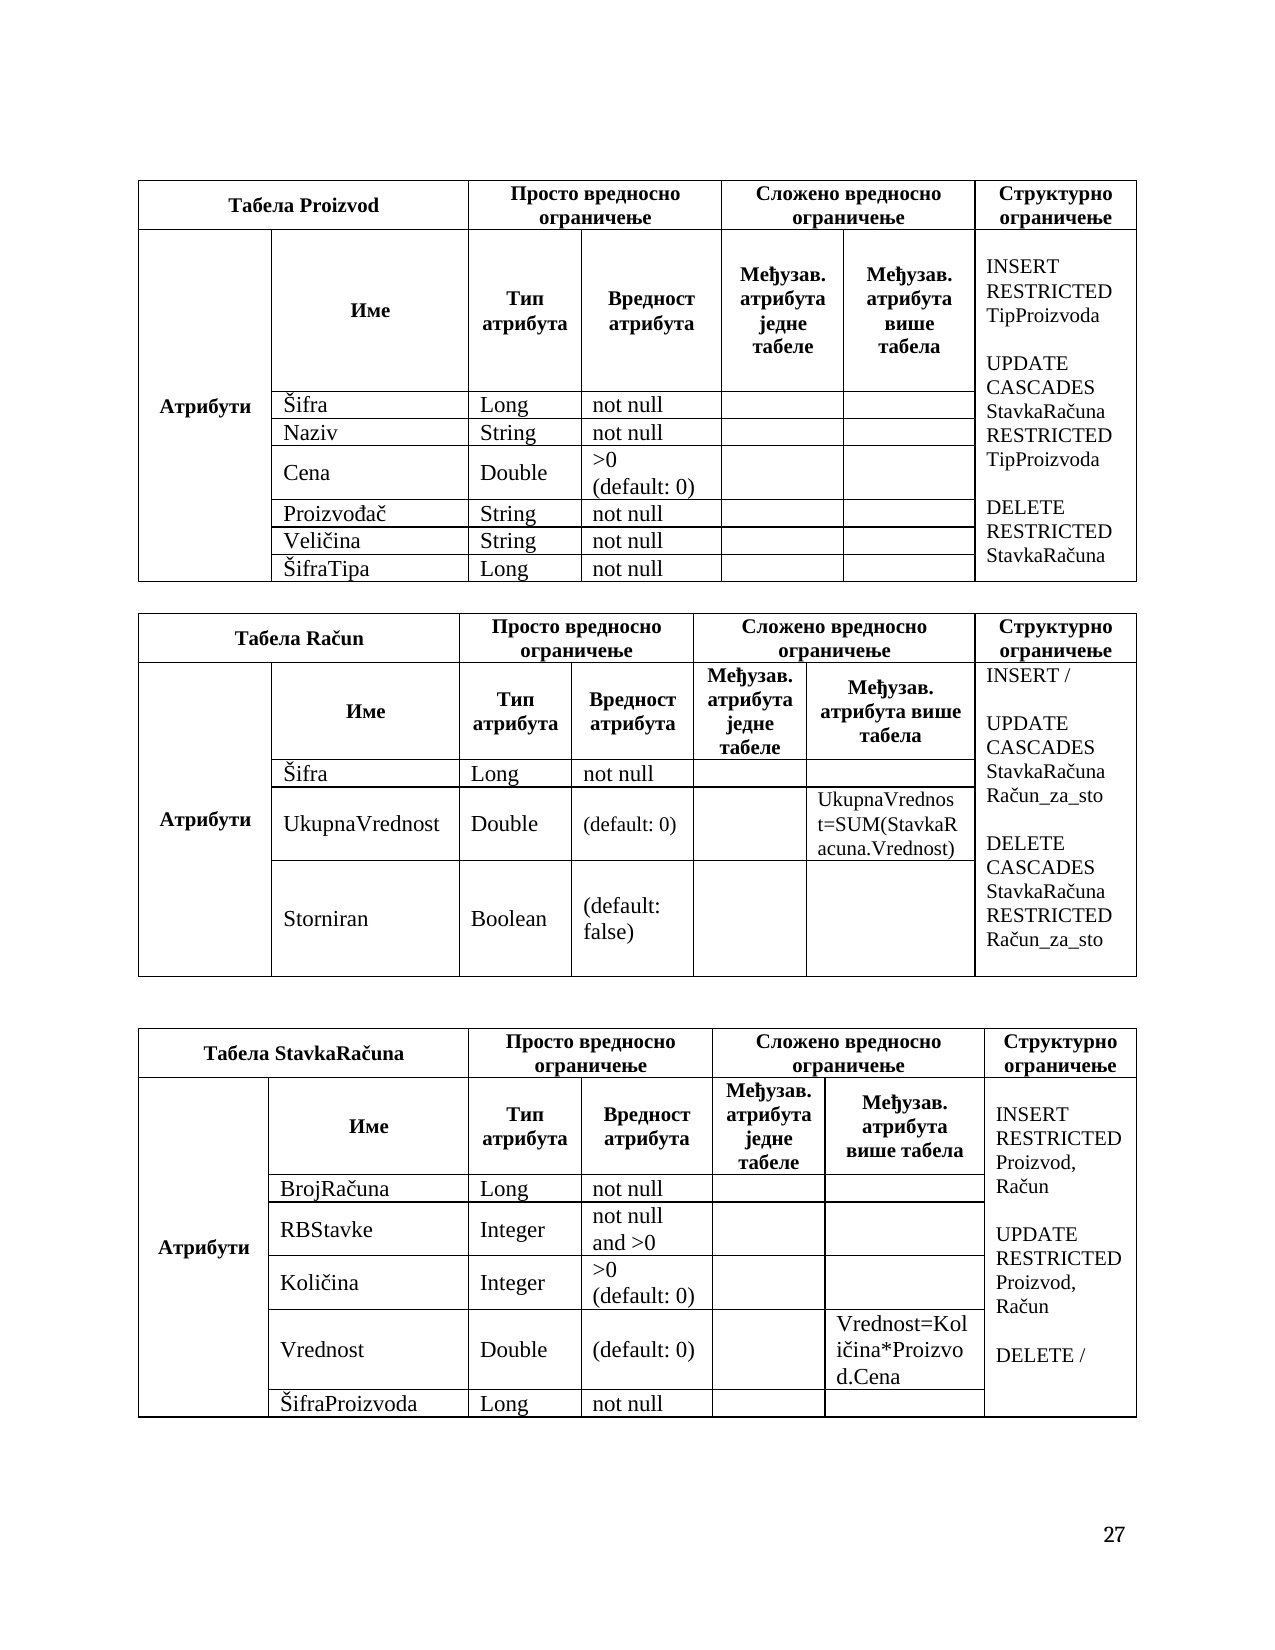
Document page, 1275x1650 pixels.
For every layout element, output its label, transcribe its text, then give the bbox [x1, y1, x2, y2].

table_cell Вредност атрибута [582, 1078, 712, 1174]
table_cell not null [582, 419, 721, 445]
table_cell Атрибути [139, 1078, 268, 1416]
table_cell not null [582, 1175, 712, 1201]
table_header Просто вредносно ограничење [469, 181, 721, 229]
table_cell Double [469, 446, 581, 499]
table_cell not null [572, 760, 693, 786]
table_cell [844, 392, 974, 418]
table_header Сложено вредносно ограничење [694, 614, 974, 662]
table_cell INSERT RESTRICTED Proizvod, Račun UPDATE RESTRICTED Proizvod, Račun DELETE / [985, 1078, 1136, 1416]
table_cell String [469, 419, 581, 445]
table_cell Међузав. атрибута једне табеле [713, 1078, 824, 1174]
table_cell [713, 1175, 824, 1201]
table_cell [826, 1390, 984, 1416]
table_cell >0 (default: 0) [582, 1256, 712, 1309]
table_cell Long [469, 555, 581, 581]
table_cell (default: false) [572, 861, 693, 976]
table_cell Име [269, 1078, 468, 1174]
table_cell Integer [469, 1203, 581, 1255]
table_cell [844, 555, 974, 581]
table_cell Вредност атрибута [582, 230, 721, 391]
table_cell INSERT RESTRICTED TipProizvoda UPDATE CASCADES StavkaRačuna RESTRICTED TipProizvoda DELETE RESTRICTED StavkaRačuna [976, 230, 1136, 581]
table_cell (default: 0) [572, 788, 693, 859]
table_cell [722, 446, 843, 499]
table_cell [694, 788, 806, 859]
table_cell Међузав. атрибута више табела [826, 1078, 984, 1174]
table_cell Атрибути [139, 663, 271, 976]
table_cell Šifra [272, 760, 459, 786]
table_cell [722, 555, 843, 581]
table_cell Тип атрибута [460, 663, 571, 759]
table_header Структурно ограничење [976, 614, 1136, 662]
table_cell Šifra [272, 392, 468, 418]
table_cell [713, 1256, 824, 1309]
table_cell not null [582, 528, 721, 554]
table_cell String [469, 528, 581, 554]
table_cell [826, 1256, 984, 1309]
table_cell Double [469, 1310, 581, 1389]
table_cell not null [582, 1390, 712, 1416]
table_cell Veličina [272, 528, 468, 554]
table_cell [713, 1203, 824, 1255]
table_header Табела Proizvod [139, 181, 468, 229]
table_cell Међузав. атрибута више табела [844, 230, 974, 391]
table_cell [713, 1310, 824, 1389]
table_cell Име [272, 230, 468, 391]
table_cell UkupnaVrednost [272, 788, 459, 859]
table_cell Међузав. атрибута једне табеле [694, 663, 806, 759]
table_cell not null [582, 392, 721, 418]
table_cell [844, 528, 974, 554]
table_cell [807, 861, 974, 976]
table_cell [694, 760, 806, 786]
table_cell Double [460, 788, 571, 859]
table_header Сложено вредносно ограничење [713, 1029, 984, 1077]
table_cell Storniran [272, 861, 459, 976]
table_cell (default: 0) [582, 1310, 712, 1389]
table_header Табела StavkaRačuna [139, 1029, 468, 1077]
table_cell BrojRačuna [269, 1175, 468, 1201]
table_cell Long [460, 760, 571, 786]
table_header Структурно ограничење [976, 181, 1136, 229]
table_cell [694, 861, 806, 976]
table_cell ŠifraTipa [272, 555, 468, 581]
table_cell not null and >0 [582, 1203, 712, 1255]
table_cell Long [469, 1175, 581, 1201]
table_cell Тип атрибута [469, 1078, 581, 1174]
table_cell INSERT / UPDATE CASCADES StavkaRačuna Račun_za_sto DELETE CASCADES StavkaRačuna RESTRICTED Račun_za_sto [976, 663, 1136, 976]
table_cell Boolean [460, 861, 571, 976]
table_header Табела Račun [139, 614, 459, 662]
table_cell [844, 446, 974, 499]
table_cell RBStavke [269, 1203, 468, 1255]
table_cell [826, 1203, 984, 1255]
table_cell [722, 500, 843, 526]
table_cell String [469, 500, 581, 526]
table_cell [844, 419, 974, 445]
table_cell [826, 1175, 984, 1201]
table_cell Cena [272, 446, 468, 499]
table_cell Proizvođač [272, 500, 468, 526]
table_cell Long [469, 1390, 581, 1416]
table_cell Vrednost [269, 1310, 468, 1389]
table_cell >0 (default: 0) [582, 446, 721, 499]
table_cell not null [582, 500, 721, 526]
table_cell [844, 500, 974, 526]
table_cell ŠifraProizvoda [269, 1390, 468, 1416]
table_cell Тип атрибута [469, 230, 581, 391]
table_cell Naziv [272, 419, 468, 445]
table_cell Količina [269, 1256, 468, 1309]
table_cell Име [272, 663, 459, 759]
table_header Просто вредносно ограничење [460, 614, 693, 662]
table_cell UkupnaVrednost=SUM(StavkaRacuna.Vrednost) [807, 788, 974, 859]
table_cell Long [469, 392, 581, 418]
table_cell Међузав. атрибута више табела [807, 663, 974, 759]
table_header Просто вредносно ограничење [469, 1029, 712, 1077]
table_cell [722, 528, 843, 554]
table_cell [713, 1390, 824, 1416]
table_header Структурно ограничење [985, 1029, 1136, 1077]
table_cell Vrednost=Količina*Proizvod.Cena [826, 1310, 984, 1389]
table_cell [722, 419, 843, 445]
table_cell Integer [469, 1256, 581, 1309]
table_cell Атрибути [139, 230, 271, 581]
table_cell Вредност атрибута [572, 663, 693, 759]
table_cell [722, 392, 843, 418]
table_header Сложено вредносно ограничење [722, 181, 974, 229]
table_cell Међузав. атрибута једне табеле [722, 230, 843, 391]
table_cell not null [582, 555, 721, 581]
table_cell [807, 760, 974, 786]
